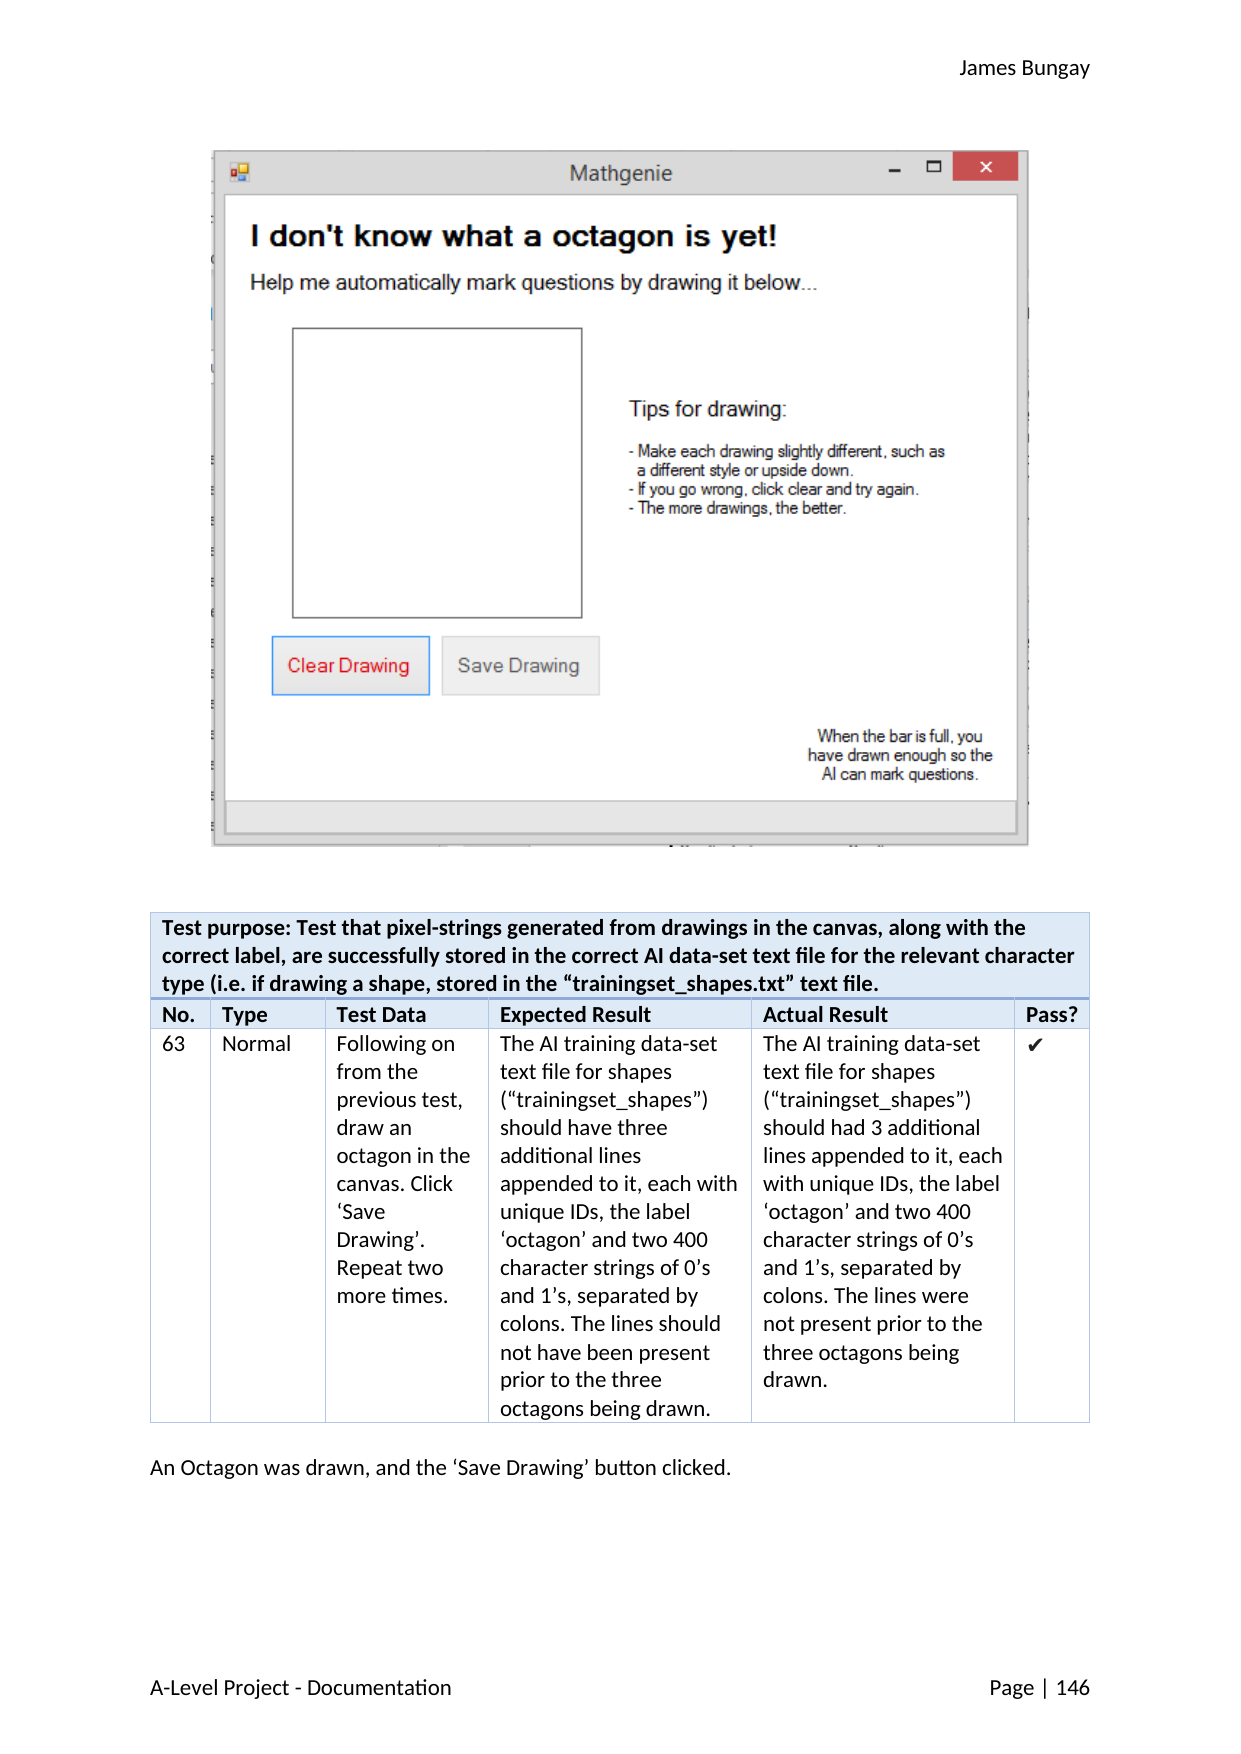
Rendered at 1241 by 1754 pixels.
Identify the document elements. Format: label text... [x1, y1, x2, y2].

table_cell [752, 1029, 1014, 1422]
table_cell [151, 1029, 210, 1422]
picture [211, 150, 1030, 847]
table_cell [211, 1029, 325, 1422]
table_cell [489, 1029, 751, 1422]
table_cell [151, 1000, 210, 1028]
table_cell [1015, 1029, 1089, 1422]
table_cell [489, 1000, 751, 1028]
text An Octagon was drawn, and the ‘Save Drawing’ button clicked. [150, 1423, 1090, 1481]
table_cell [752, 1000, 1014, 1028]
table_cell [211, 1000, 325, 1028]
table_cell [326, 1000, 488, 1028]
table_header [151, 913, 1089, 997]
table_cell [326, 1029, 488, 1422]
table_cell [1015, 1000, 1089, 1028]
